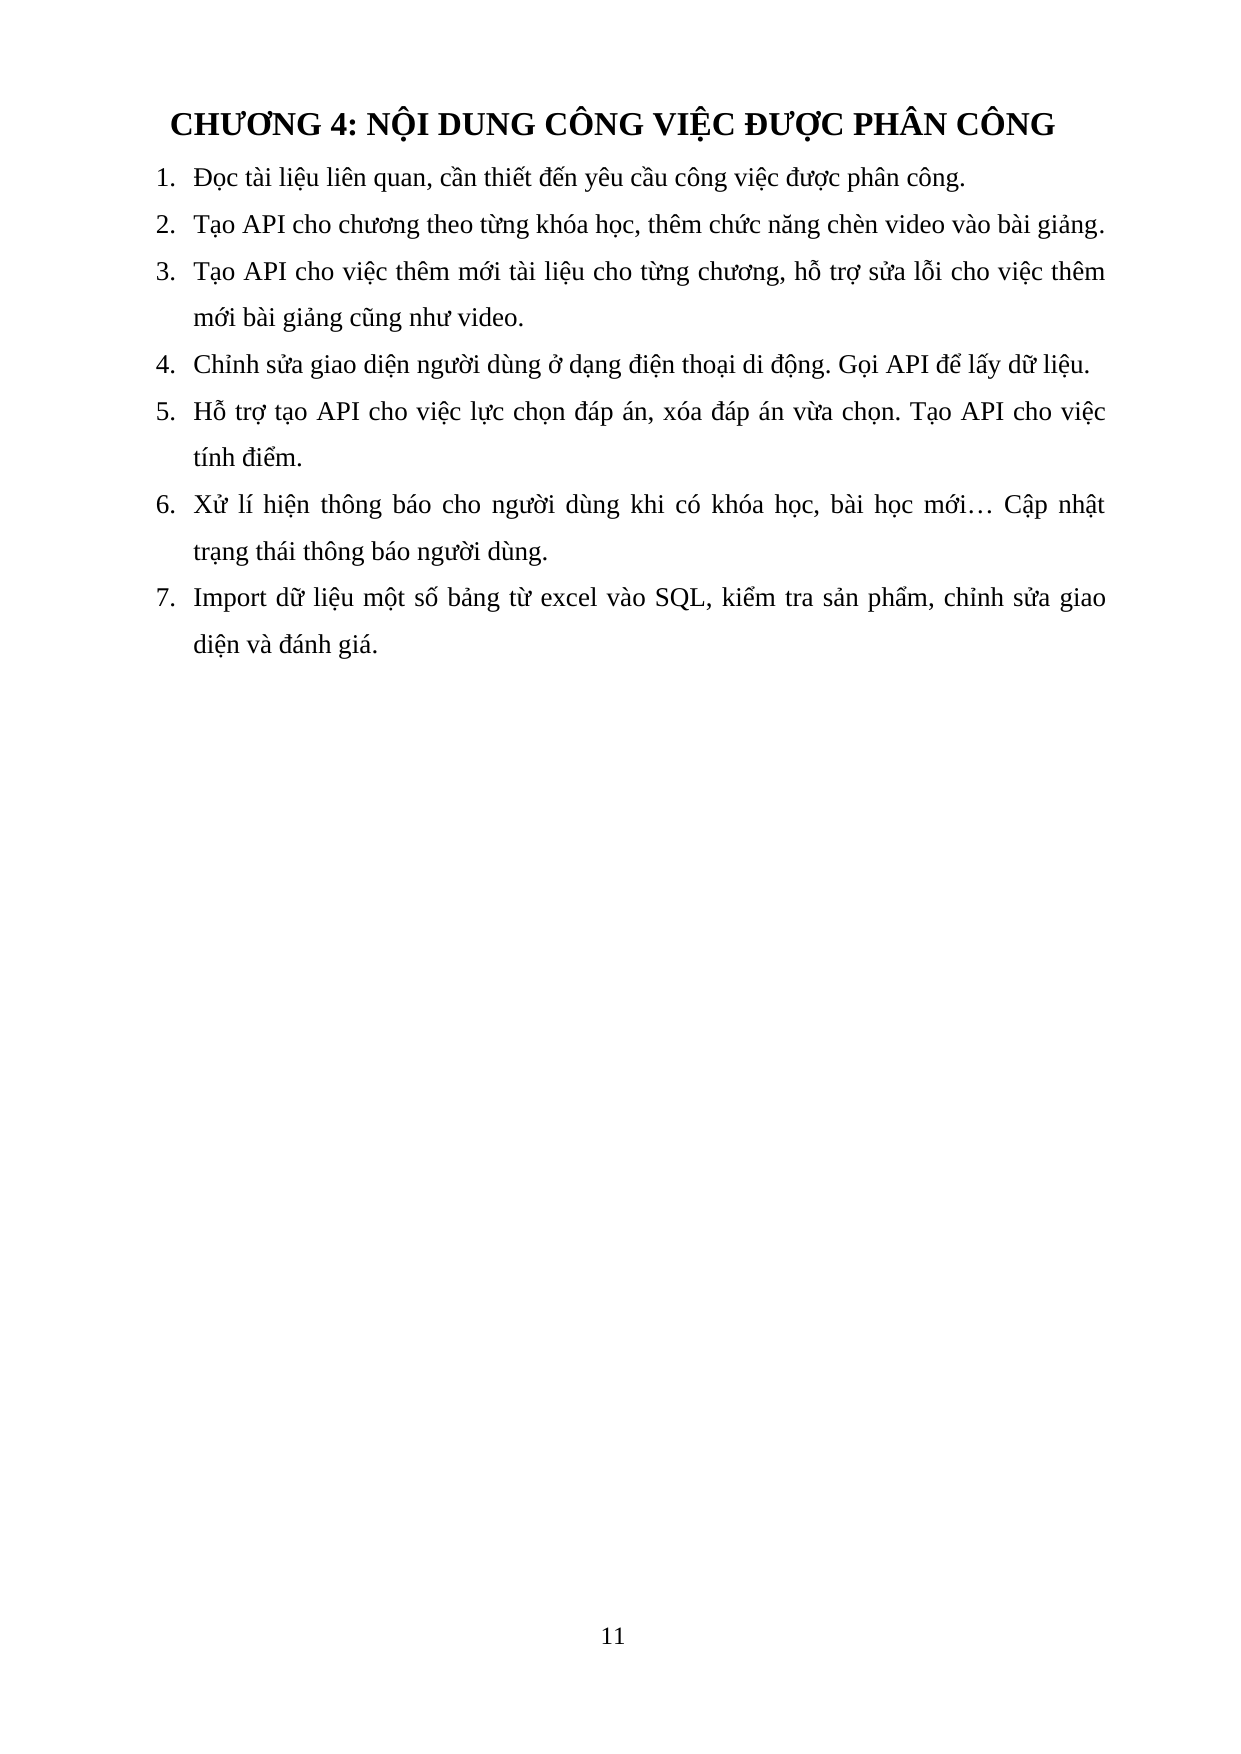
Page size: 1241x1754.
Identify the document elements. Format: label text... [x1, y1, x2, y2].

list Hỗ trợ tạo API cho việc lực chọn đáp án, xóa đáp án vừa chọn. Tạo API cho việc tính điểm. [156, 394, 1107, 472]
list Xử lí hiện thông báo cho người dùng khi có khóa học, bài học mới… Cập nhật trạng thái thông báo người dùng. [156, 488, 1107, 566]
list Đọc tài liệu liên quan, cần thiết đến yêu cầu công việc được phân công. [156, 161, 1107, 192]
list Tạo API cho chương theo từng khóa học, thêm chức năng chèn video vào bài giảng. [156, 208, 1107, 239]
subtitle CHƯƠNG 4: NỘI DUNG CÔNG VIỆC ĐƯỢC PHÂN CÔNG [118, 104, 1107, 142]
list Import dữ liệu một số bảng từ excel vào SQL, kiểm tra sản phẩm, chỉnh sửa giao diện và đánh giá. [156, 581, 1107, 659]
list Chỉnh sửa giao diện người dùng ở dạng điện thoại di động. Gọi API để lấy dữ liệu. [156, 348, 1107, 379]
list Tạo API cho việc thêm mới tài liệu cho từng chương, hỗ trợ sửa lỗi cho việc thêm mới bài giảng cũng như video. [156, 254, 1107, 332]
